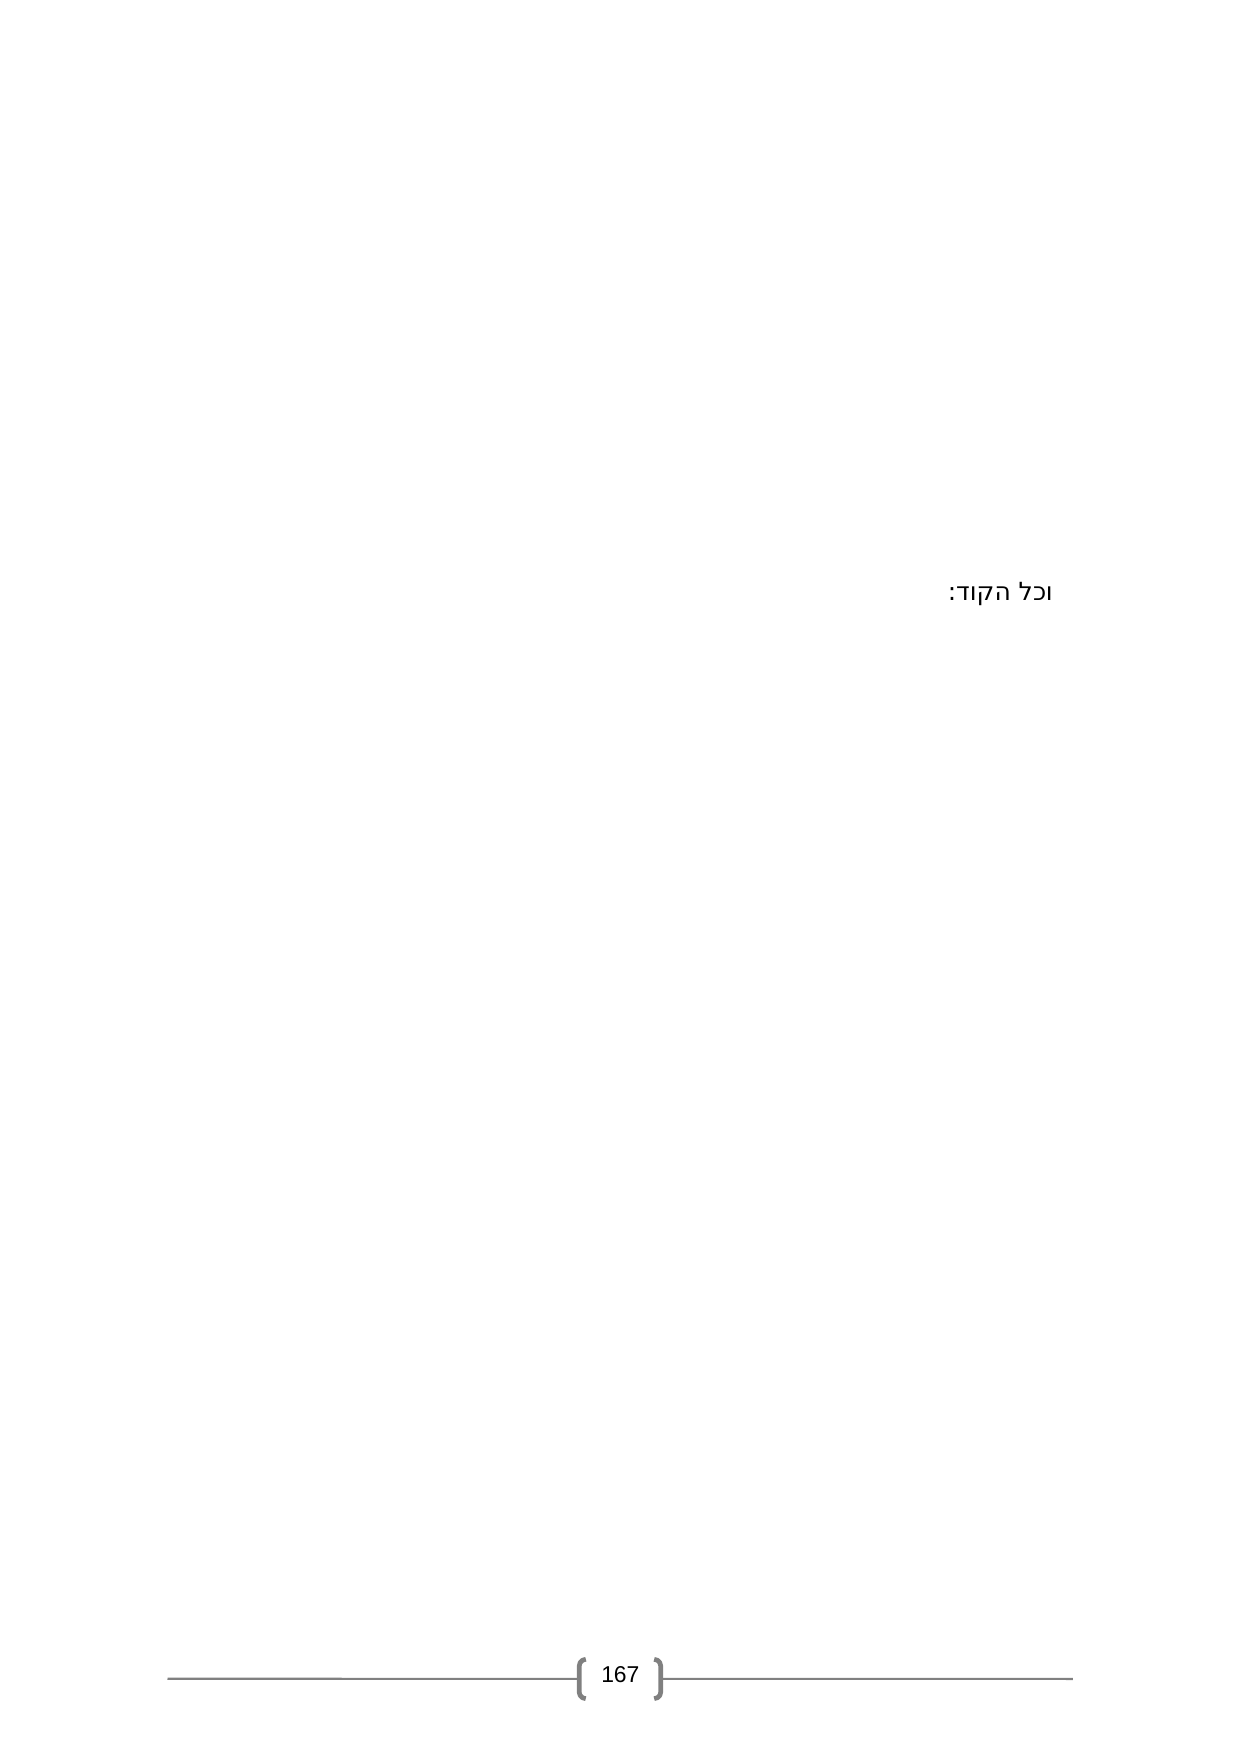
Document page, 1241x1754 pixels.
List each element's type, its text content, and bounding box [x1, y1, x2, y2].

text וכל הקוד: [187, 577, 1053, 607]
